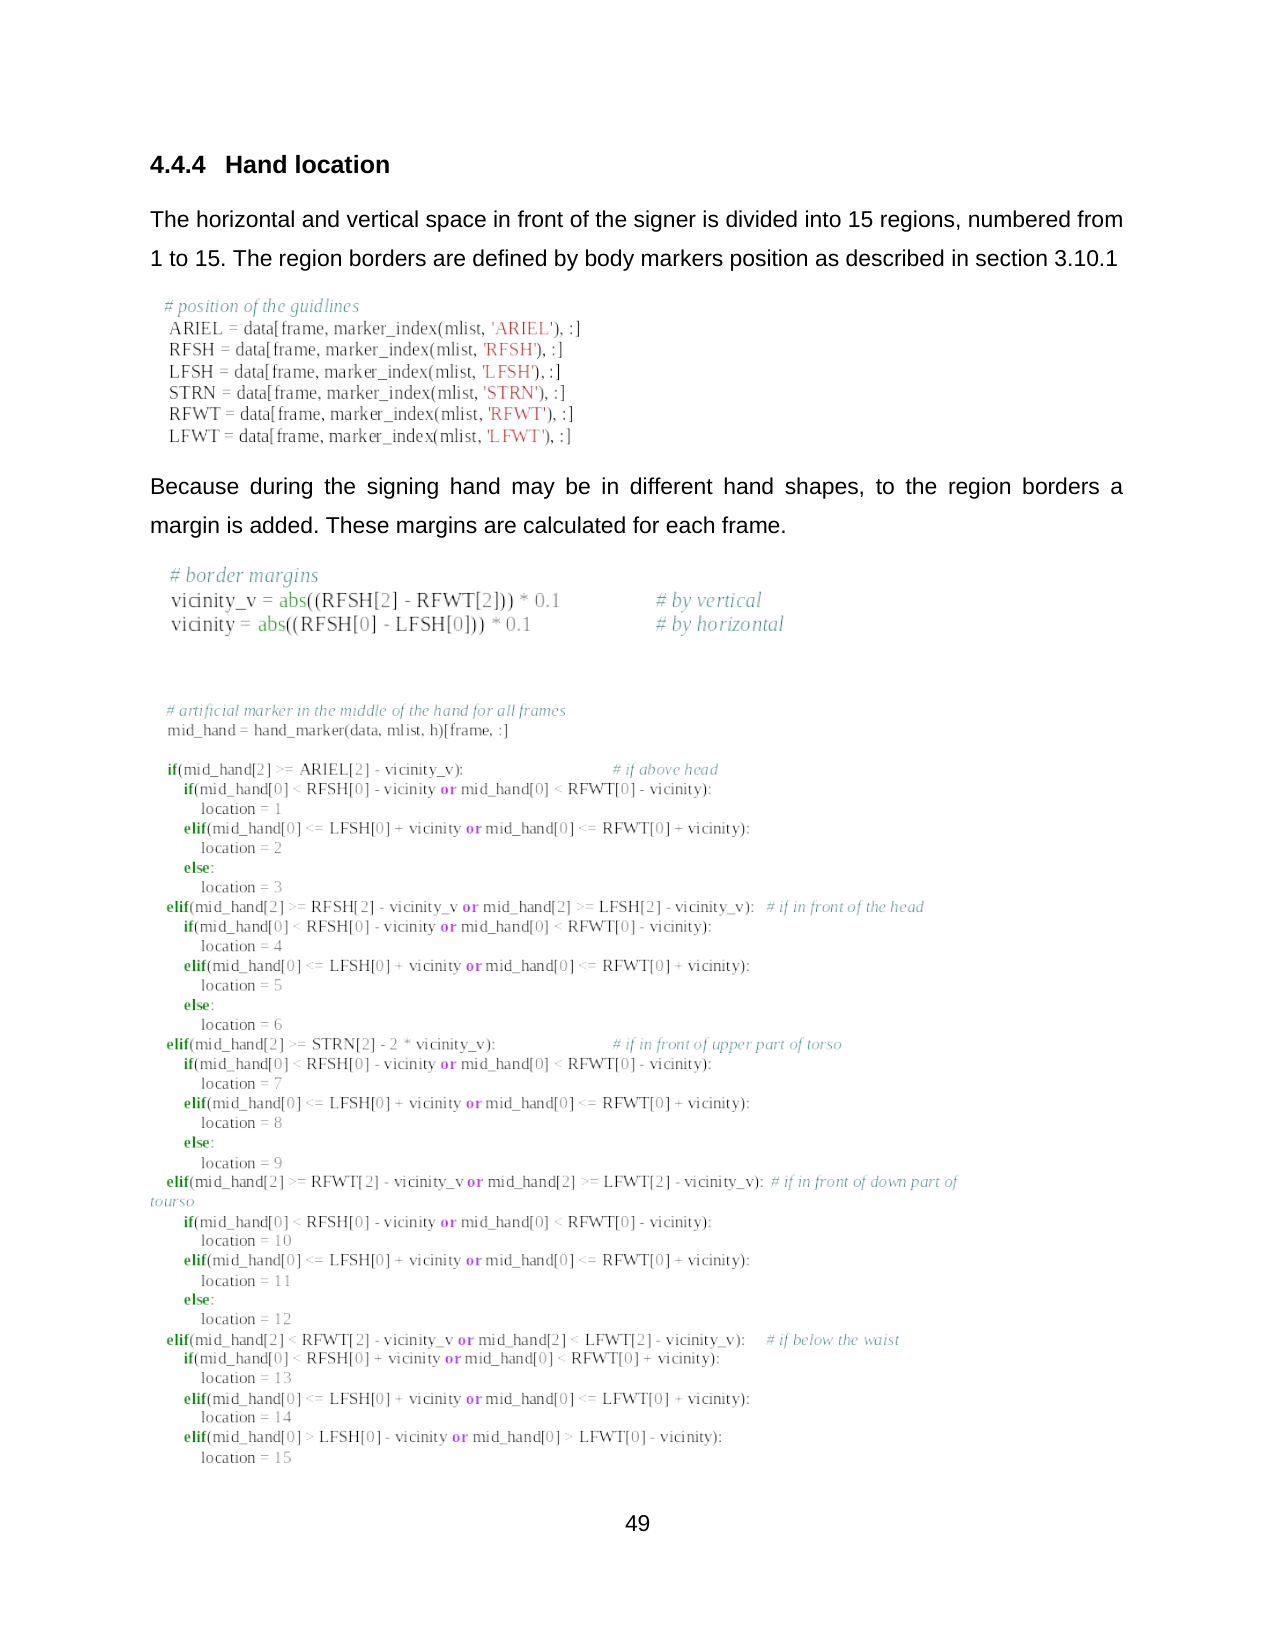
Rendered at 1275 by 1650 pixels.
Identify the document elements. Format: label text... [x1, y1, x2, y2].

text Because during the signing hand may be in different hand shapes, to the region borders a margin is added. These margins are calculated for each frame. [150, 473, 1125, 538]
subtitle Hand location [150, 150, 1125, 179]
text The horizontal and vertical space in front of the signer is divided into 15 regions, numbered from 1 to 15. The region borders are defined by body markers position as described in section 3.10.1 [150, 206, 1125, 271]
